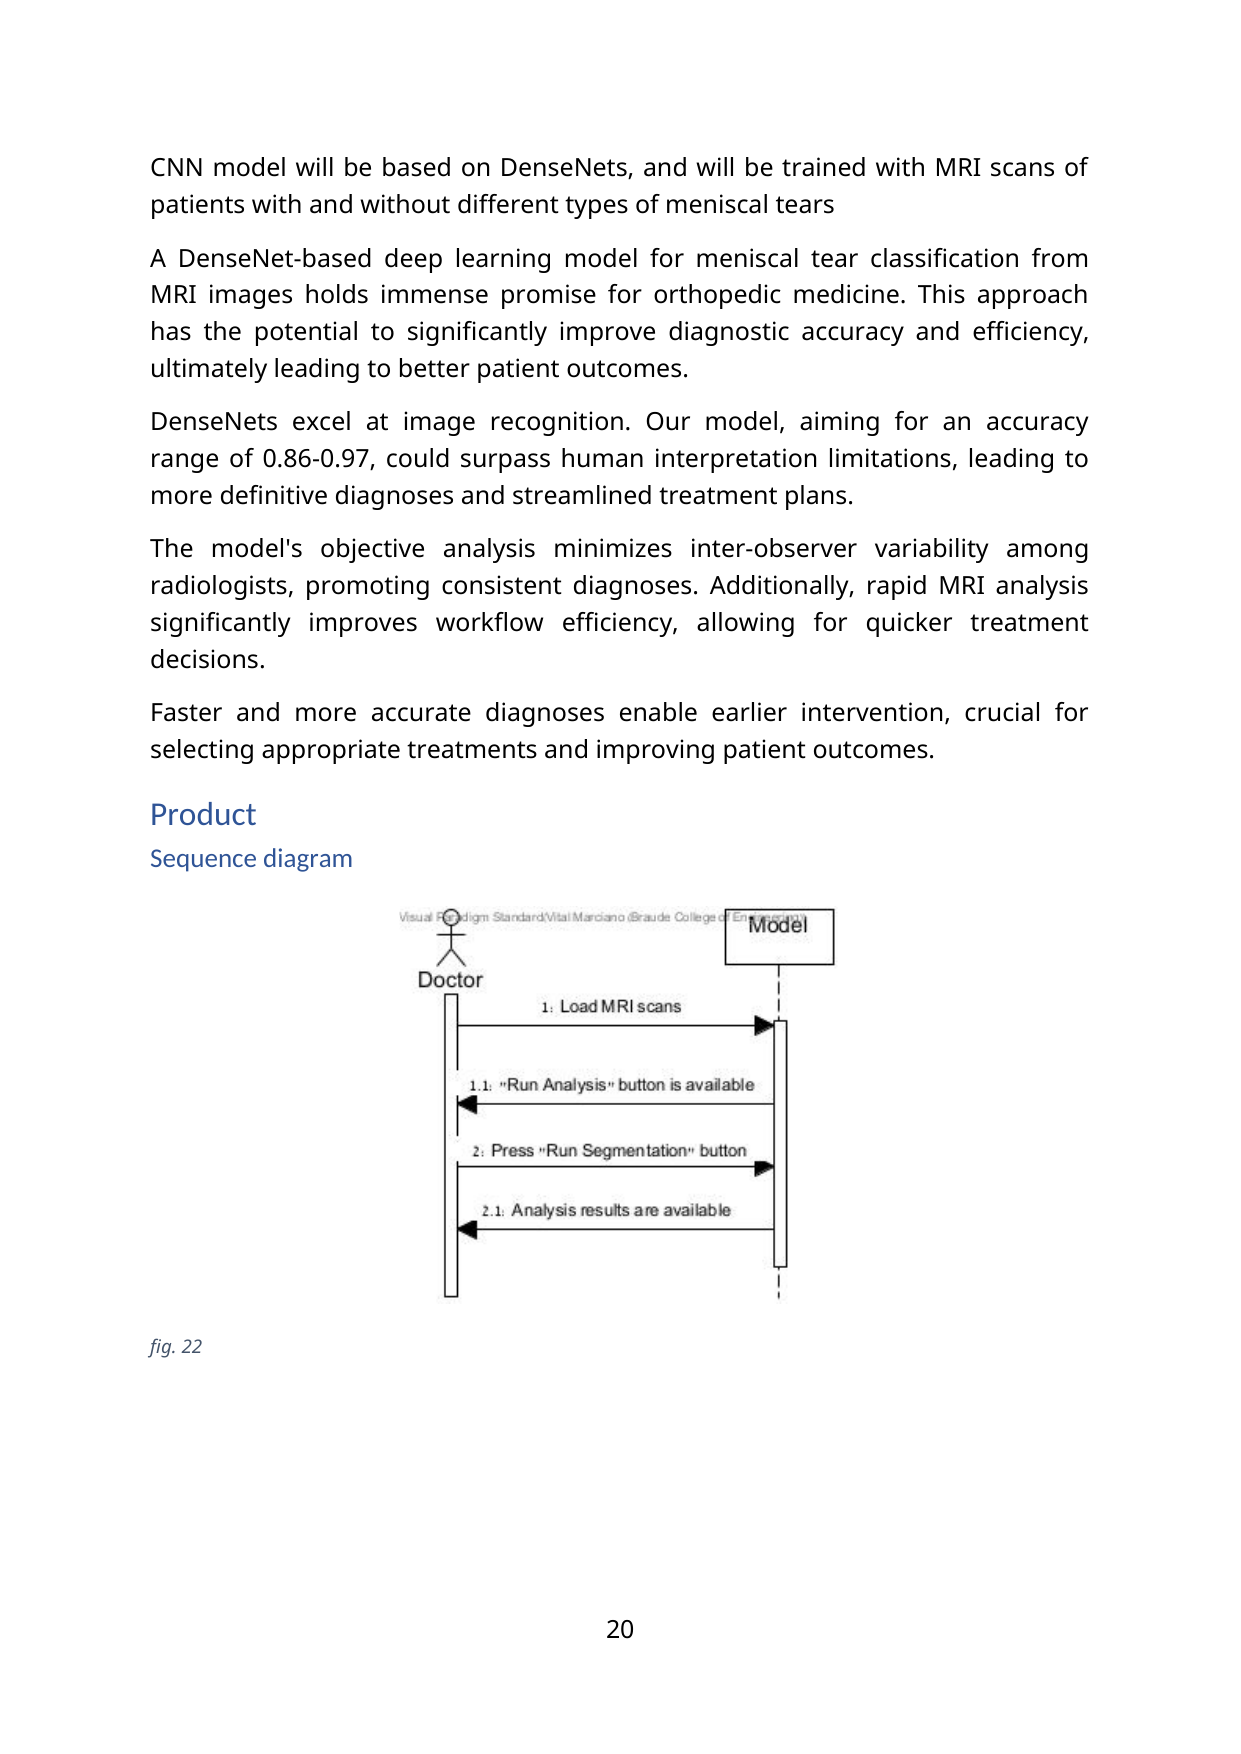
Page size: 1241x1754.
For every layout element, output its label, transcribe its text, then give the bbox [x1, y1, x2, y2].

text The model's objective analysis minimizes inter-observer variability among radiologists, promoting consistent diagnoses. Additionally, rapid MRI analysis significantly improves workflow efficiency, allowing for quicker treatment decisions. [150, 531, 1090, 675]
text Faster and more accurate diagnoses enable earlier intervention, crucial for selecting appropriate treatments and improving patient outcomes. [150, 695, 1090, 766]
text DenseNets excel at image recognition. Our model, aiming for an accuracy range of 0.86-0.97, could surpass human interpretation limitations, leading to more definitive diagnoses and streamlined treatment plans. [150, 404, 1090, 512]
picture [399, 906, 841, 1304]
subtitle Product [150, 793, 1090, 834]
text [150, 150, 1090, 221]
subtitle Sequence diagram [150, 841, 1090, 874]
text A DenseNet-based deep learning model for meniscal tear classification from MRI images holds immense promise for orthopedic medicine. This approach has the potential to significantly improve diagnostic accuracy and efficiency, ultimately leading to better patient outcomes. [150, 240, 1090, 384]
text fig. 22 [150, 1333, 1090, 1358]
